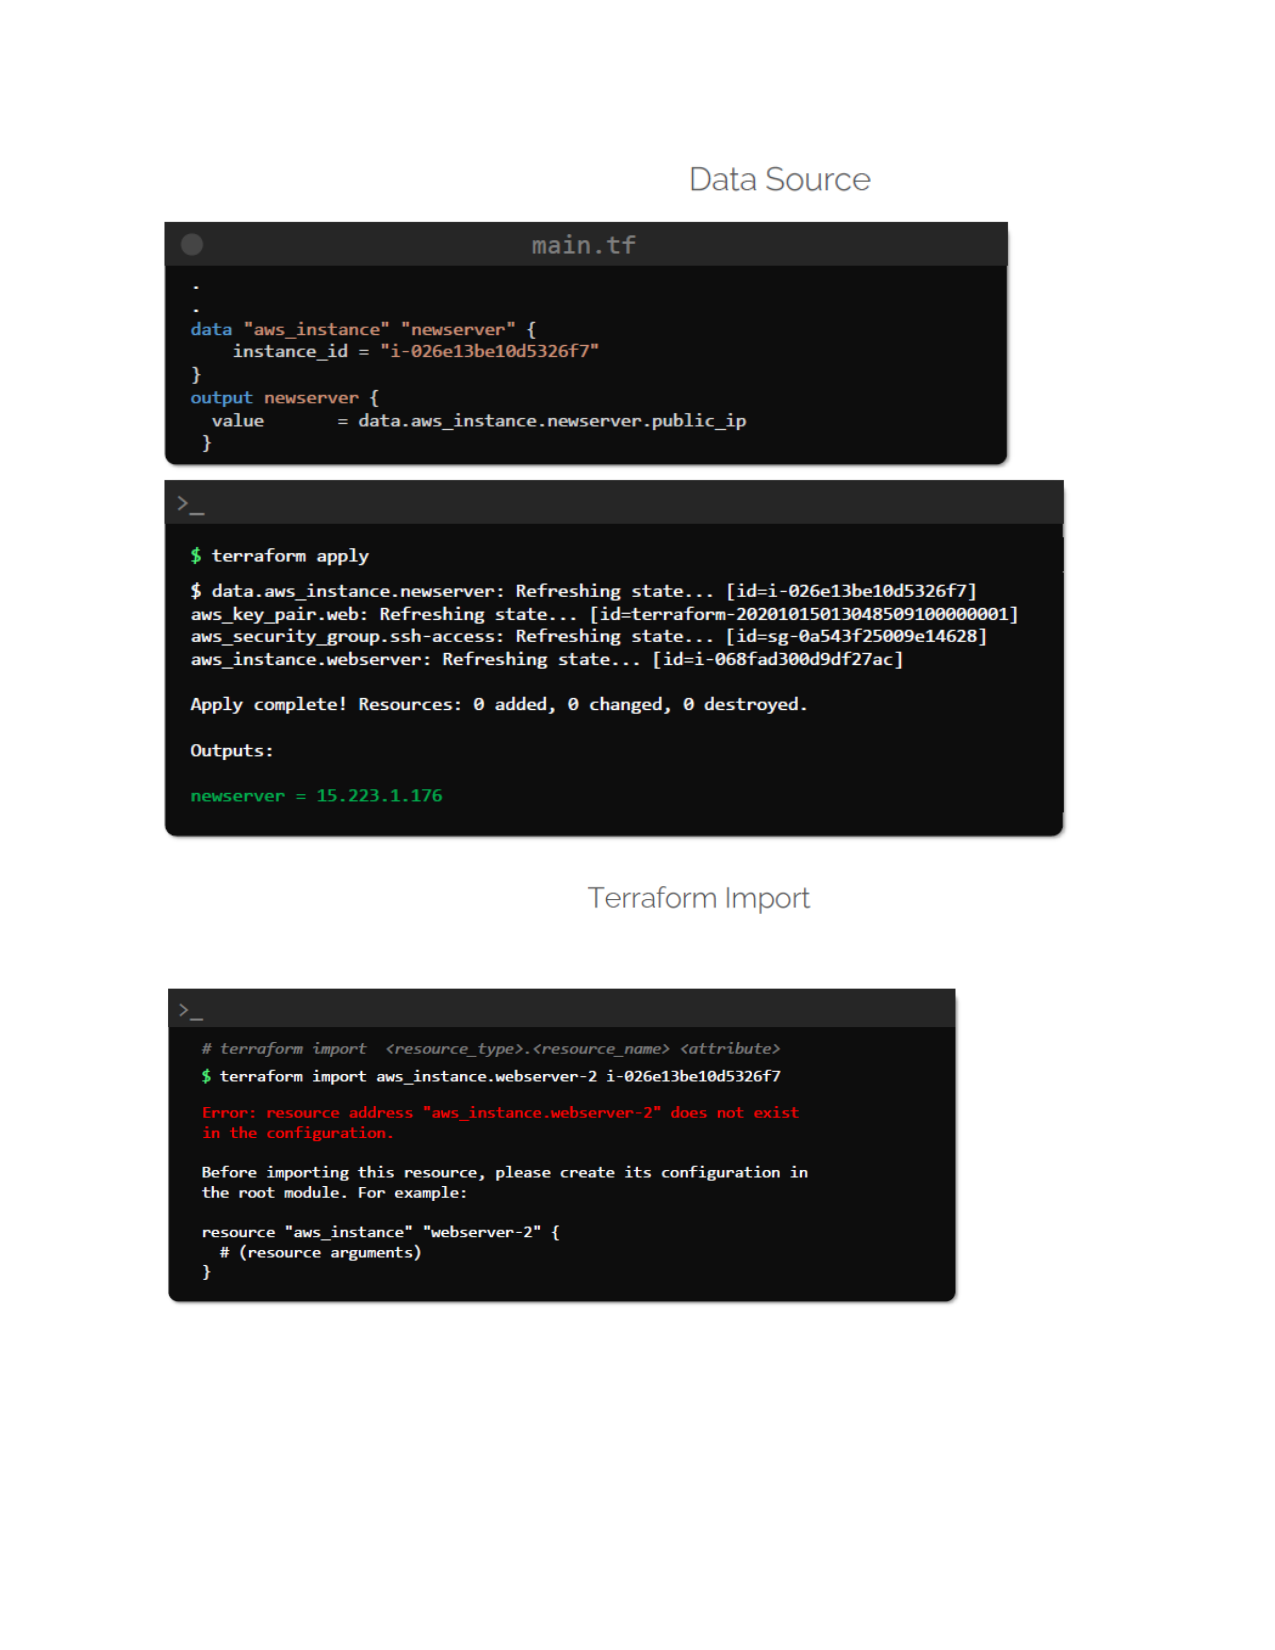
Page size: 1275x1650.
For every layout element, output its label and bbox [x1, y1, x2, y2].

picture [150, 150, 1125, 849]
picture [150, 867, 1125, 1361]
